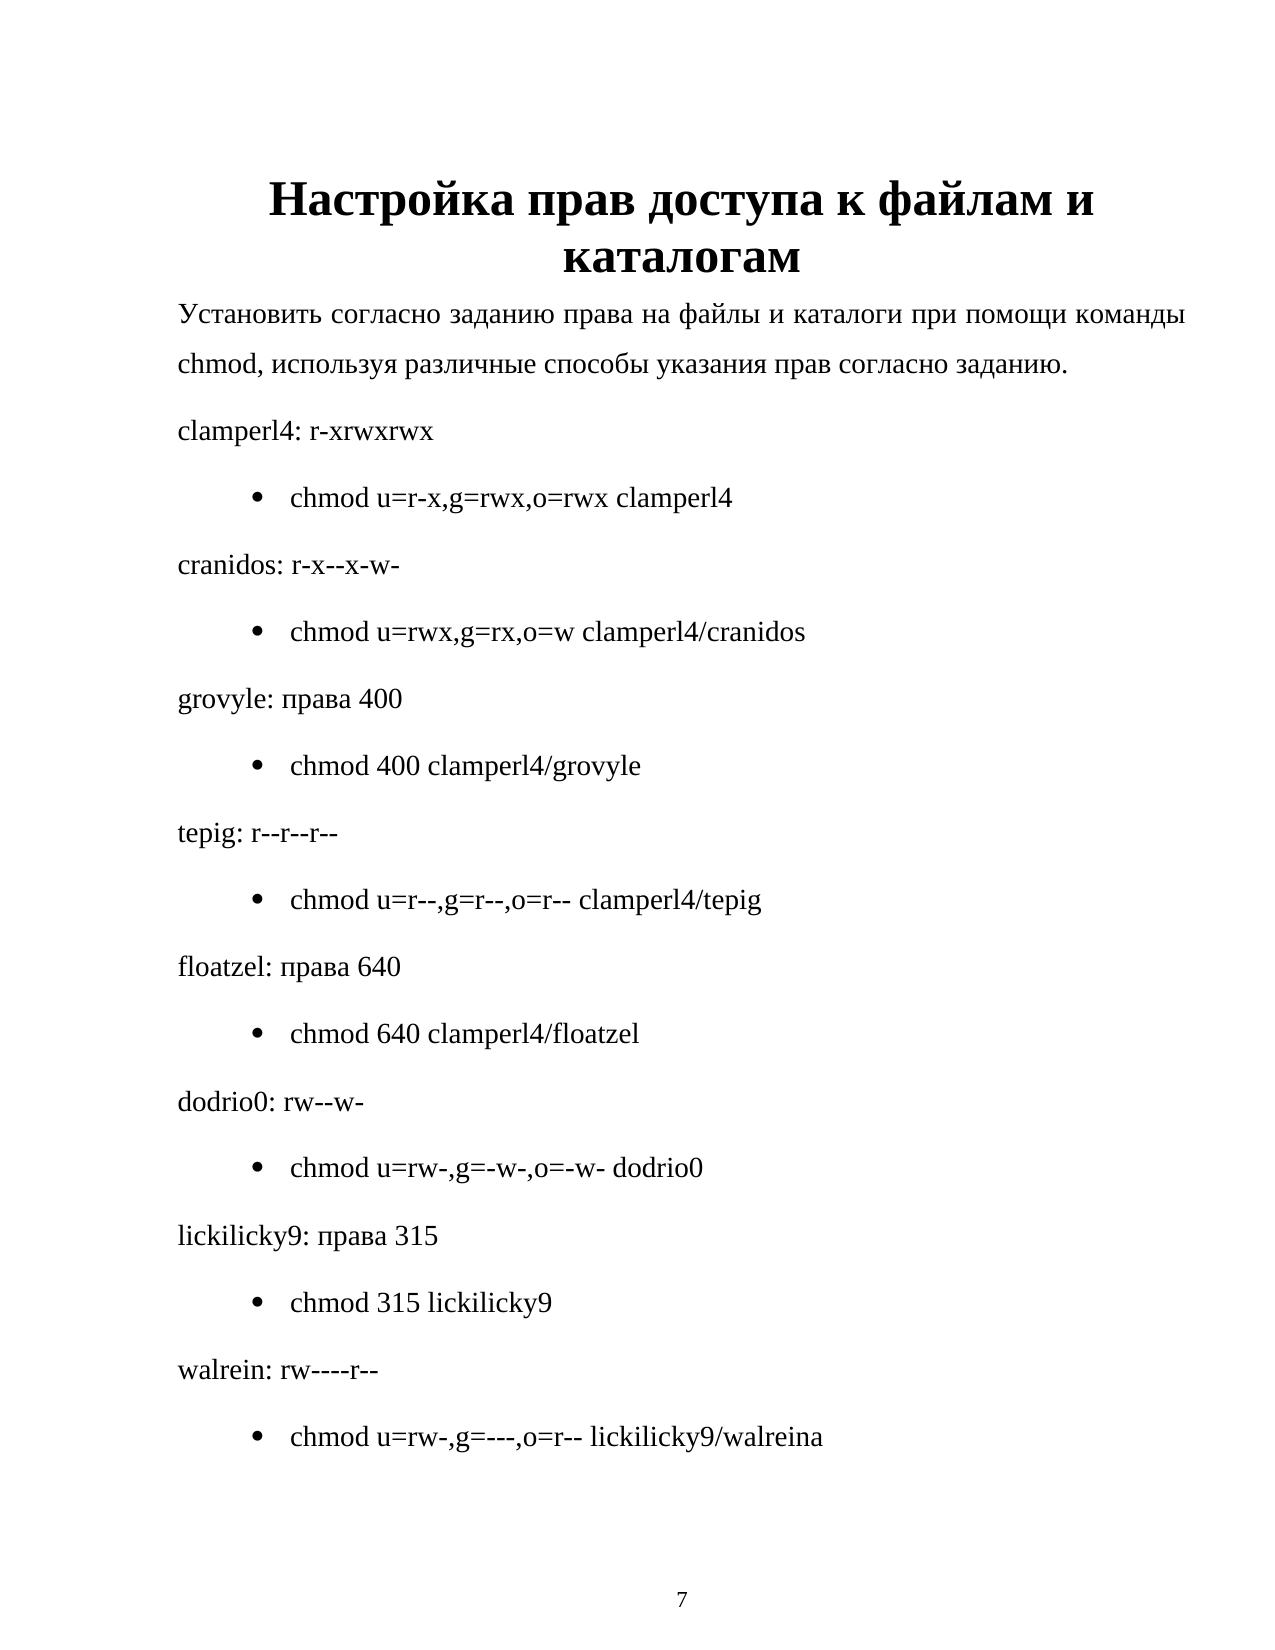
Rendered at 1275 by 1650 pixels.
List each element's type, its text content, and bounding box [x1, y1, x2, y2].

text grovyle: права 400 [177, 681, 1186, 715]
text walrein: rw----r-- [177, 1352, 1186, 1385]
list chmod u=rw-,g=---,o=r-- lickilicky9/walreina [252, 1419, 1186, 1452]
text cranidos: r-x--x-w- [177, 547, 1186, 581]
list chmod u=rwx,g=rx,o=w clamperl4/cranidos [252, 614, 1186, 648]
list chmod 400 clamperl4/grovyle [252, 748, 1186, 782]
subtitle Настройка прав доступа к файлам и каталогам [177, 168, 1186, 283]
text Установить согласно заданию права на файлы и каталоги при помощи команды chmod, используя различные способы указания прав согласно заданию. [177, 296, 1186, 380]
text floatzel: права 640 [177, 949, 1186, 983]
list chmod 315 lickilicky9 [252, 1285, 1186, 1318]
list chmod u=r--,g=r--,o=r-- clamperl4/tepig [252, 882, 1186, 916]
list chmod u=rw-,g=-w-,o=-w- dodrio0 [252, 1151, 1186, 1184]
text clamperl4: r-xrwxrwx [177, 413, 1186, 447]
text lickilicky9: права 315 [177, 1218, 1186, 1251]
list chmod 640 clamperl4/floatzel [252, 1017, 1186, 1050]
text dodrio0: rw--w- [177, 1084, 1186, 1117]
list chmod u=r-x,g=rwx,o=rwx clamperl4 [252, 480, 1186, 514]
text tepig: r--r--r-- [177, 816, 1186, 849]
